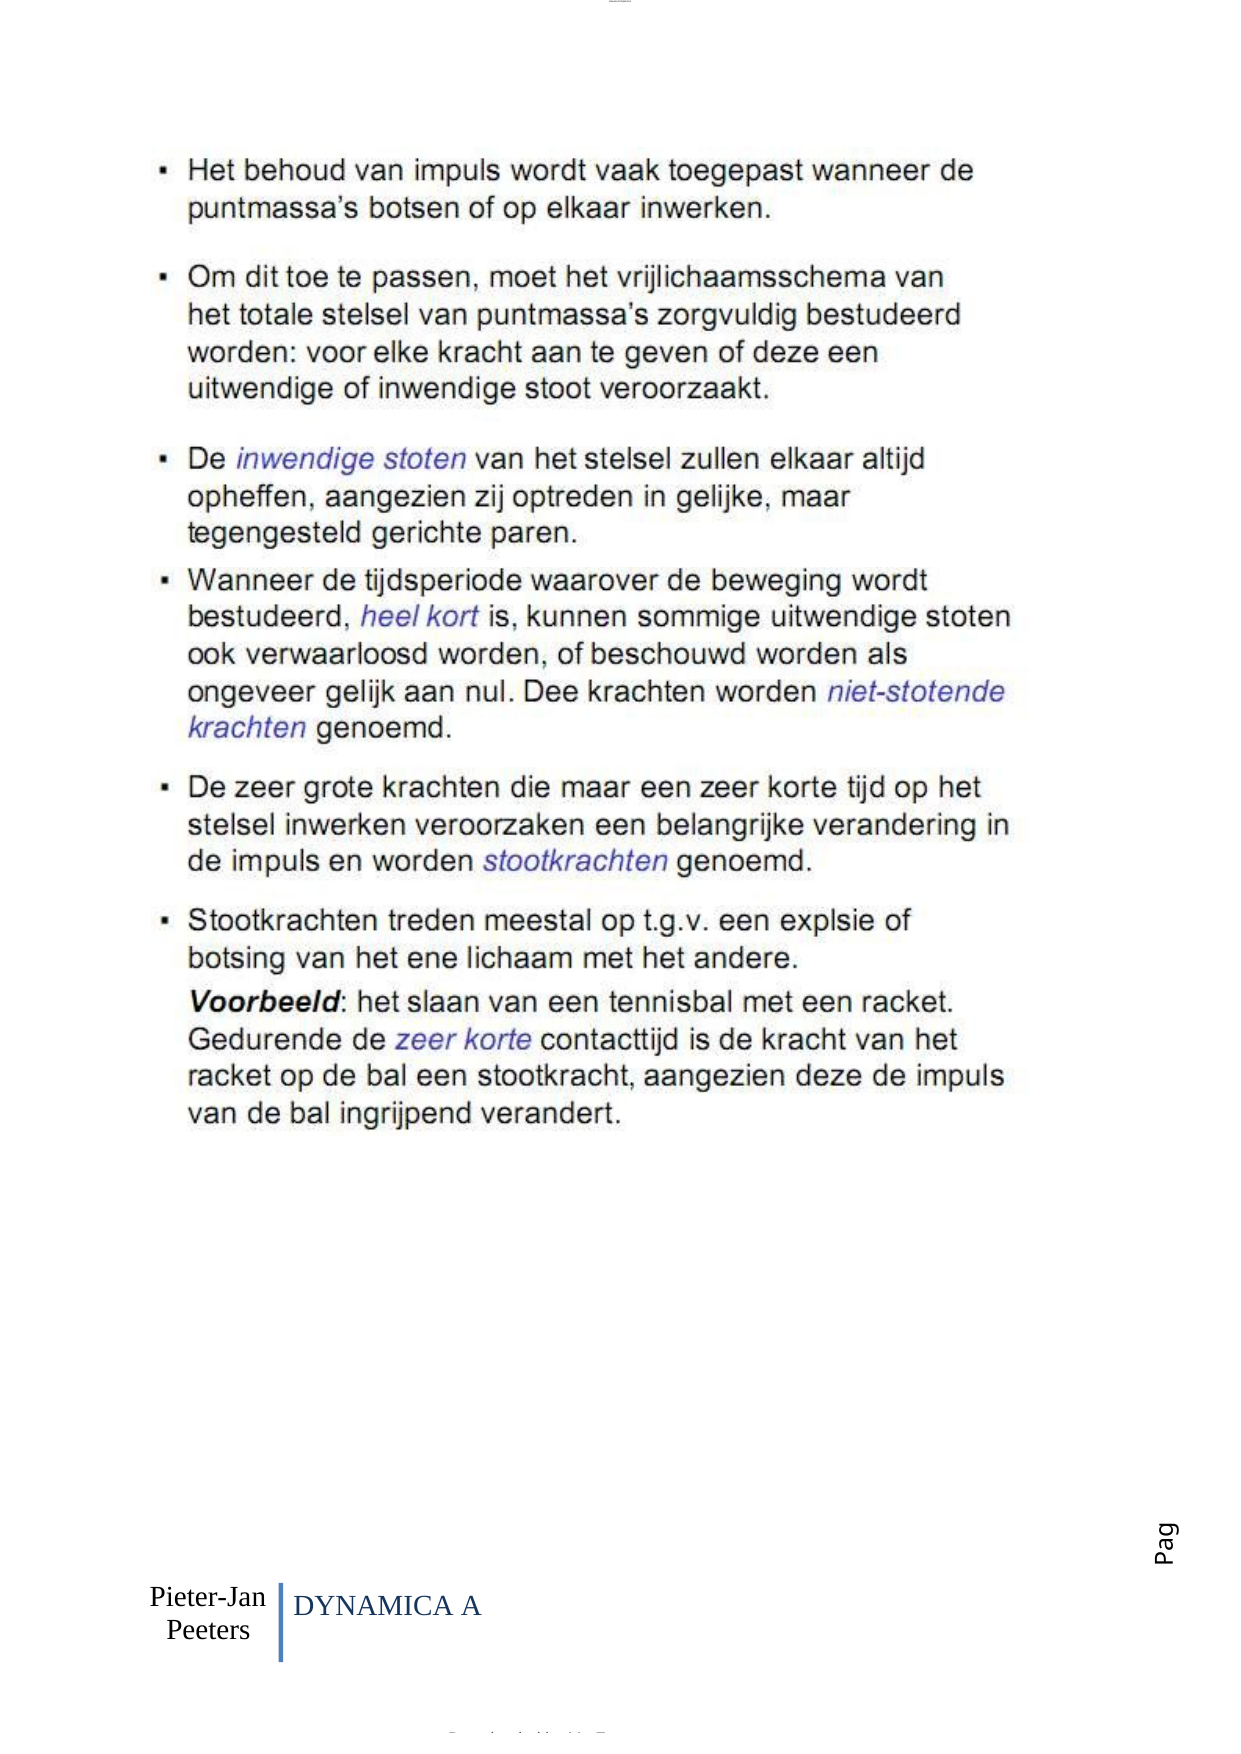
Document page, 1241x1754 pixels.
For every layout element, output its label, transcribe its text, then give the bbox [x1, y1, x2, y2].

text DYNAMICA A [293, 1588, 1176, 1622]
picture [150, 147, 976, 560]
text Pieter-Jan Peeters [149, 1579, 268, 1646]
picture [150, 567, 1029, 1136]
